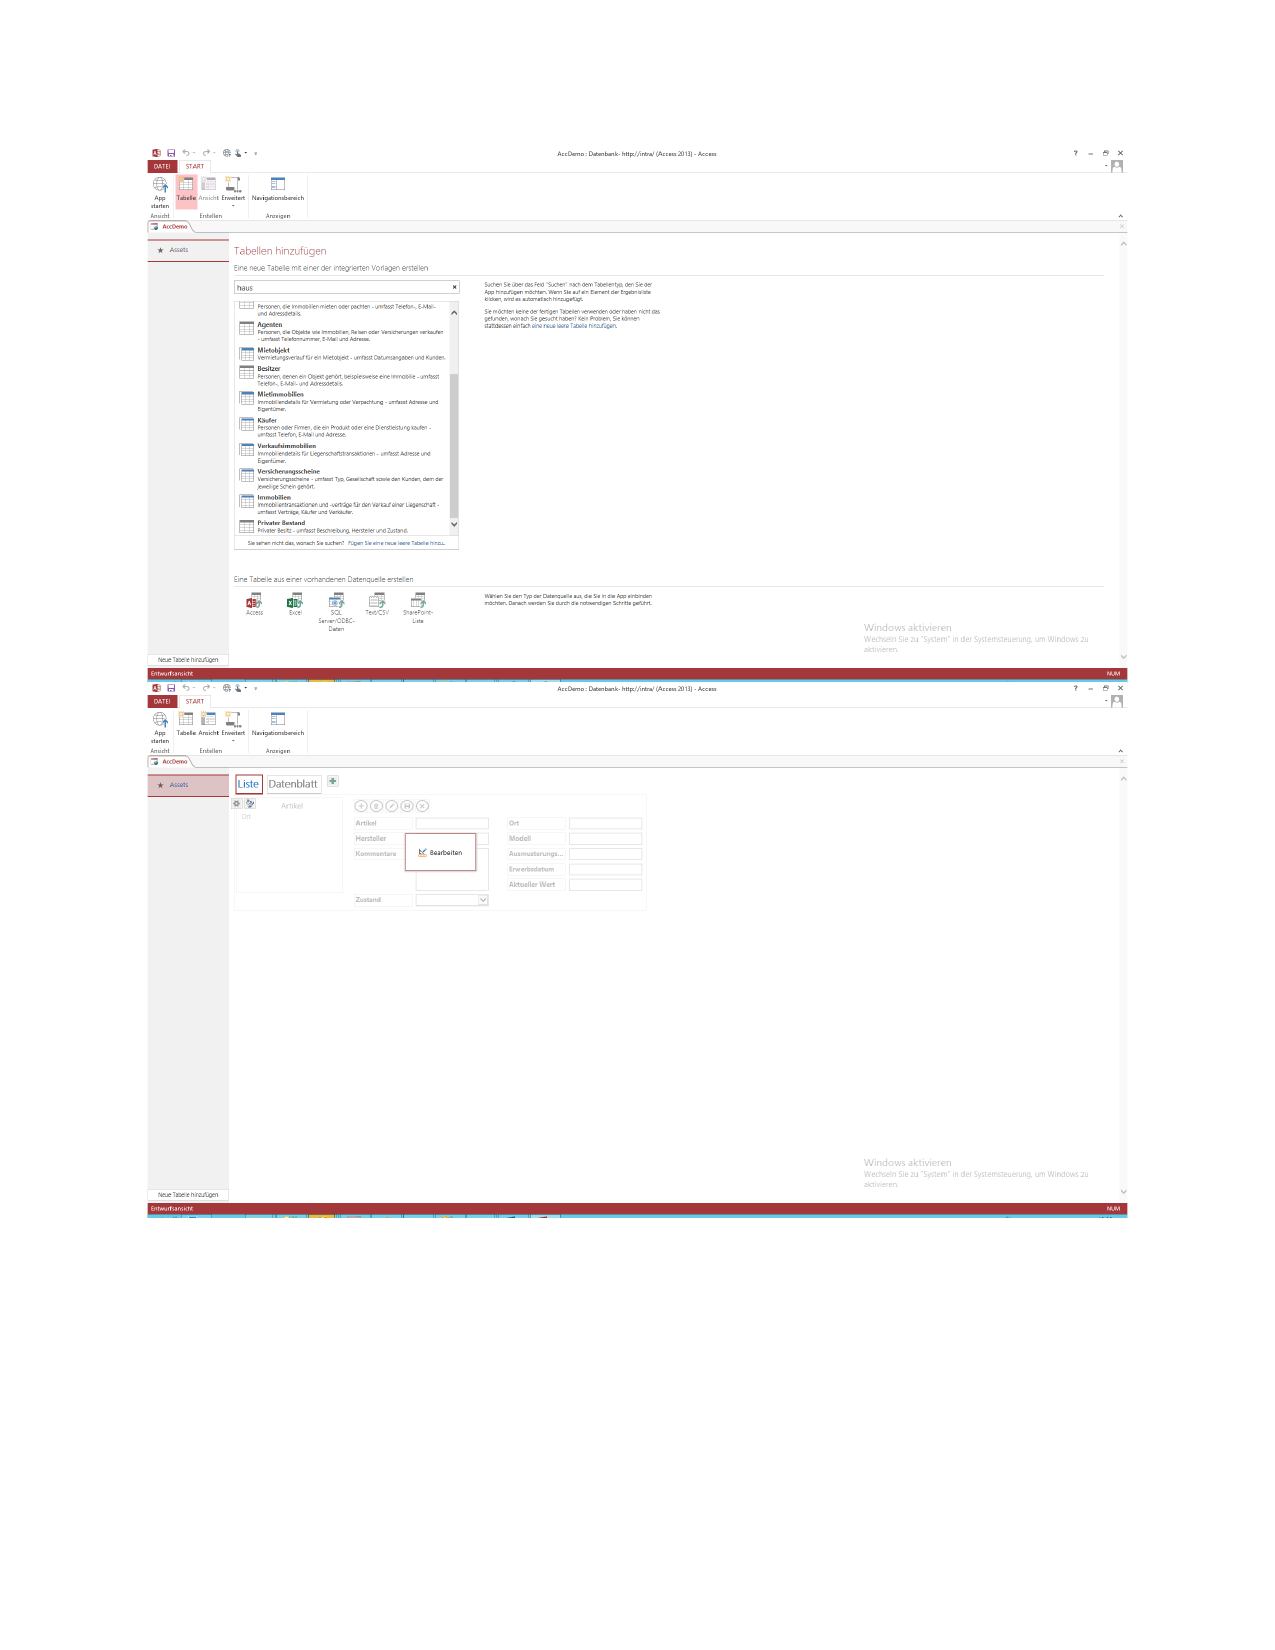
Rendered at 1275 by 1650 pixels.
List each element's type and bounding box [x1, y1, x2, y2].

picture [147, 147, 1128, 1218]
